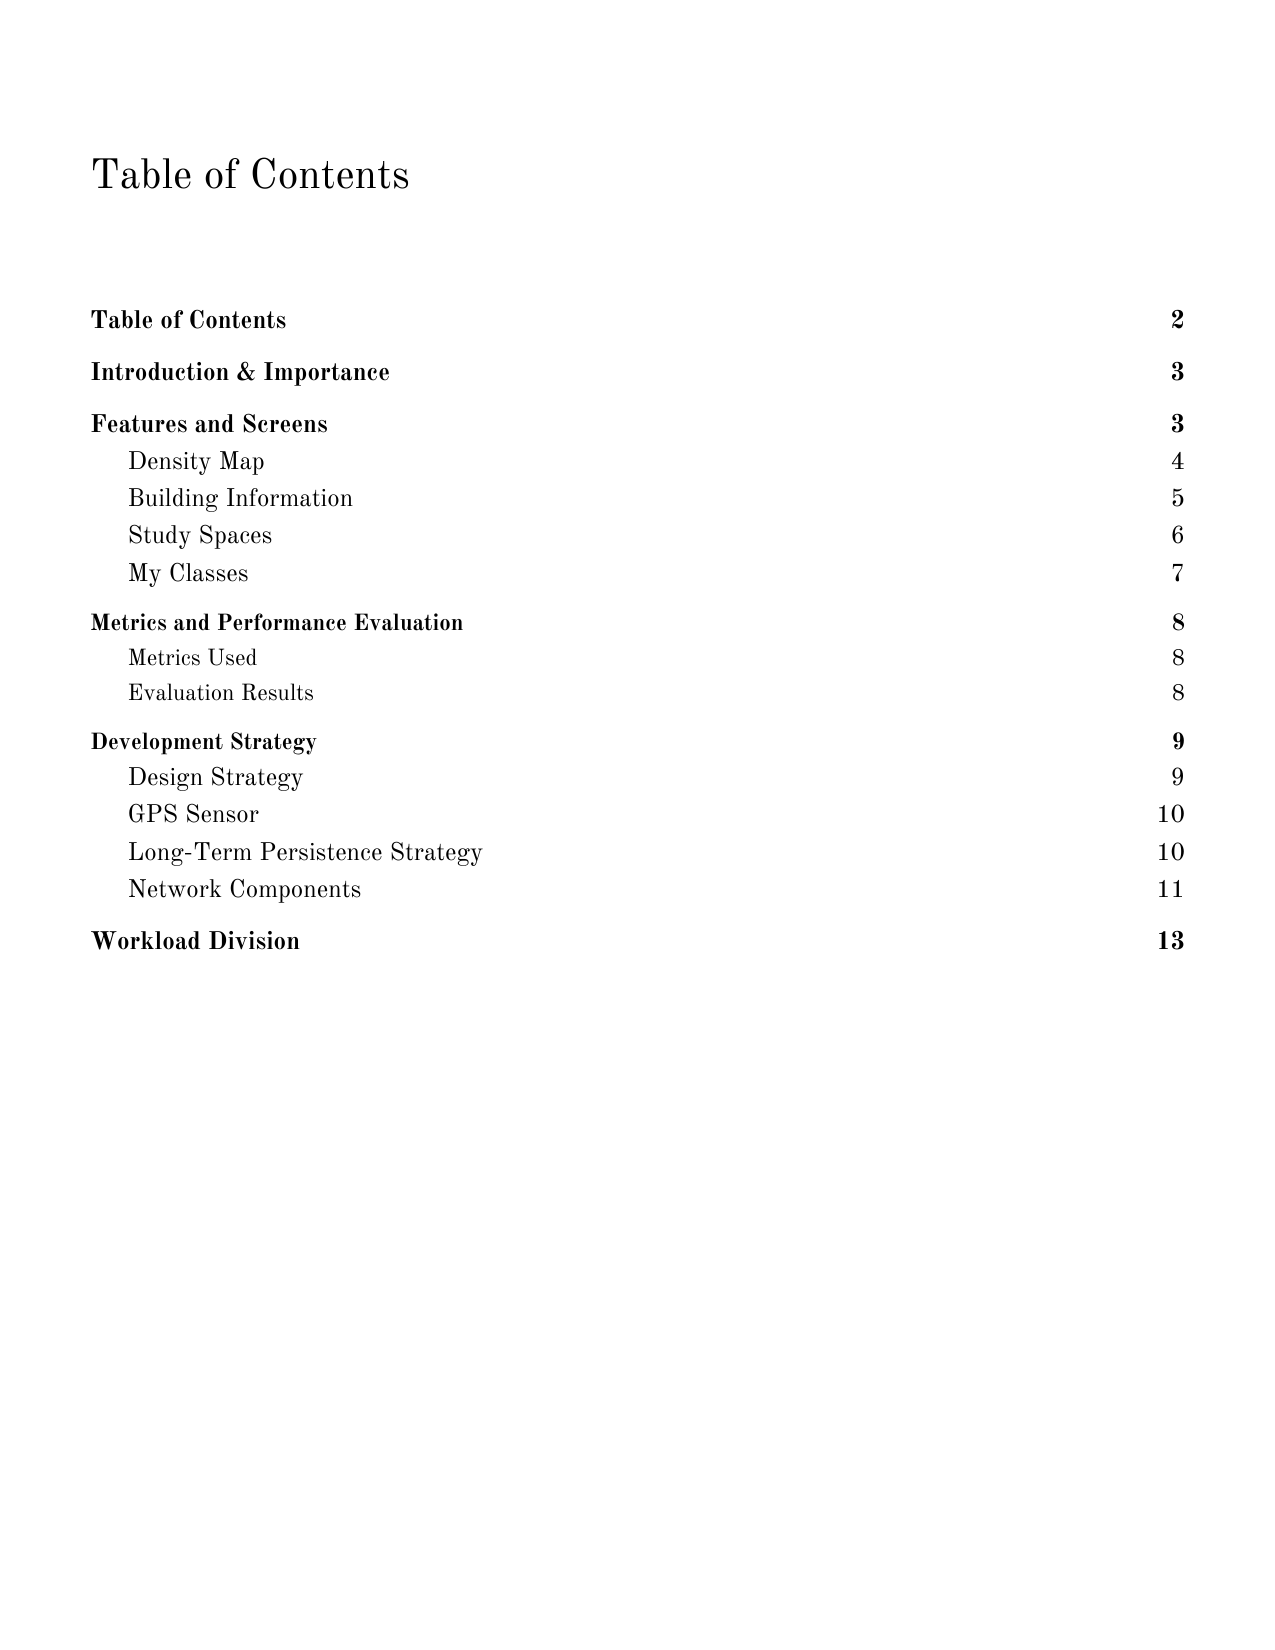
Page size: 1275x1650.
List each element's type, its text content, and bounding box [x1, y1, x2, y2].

subtitle Table of Contents [90, 147, 1185, 198]
